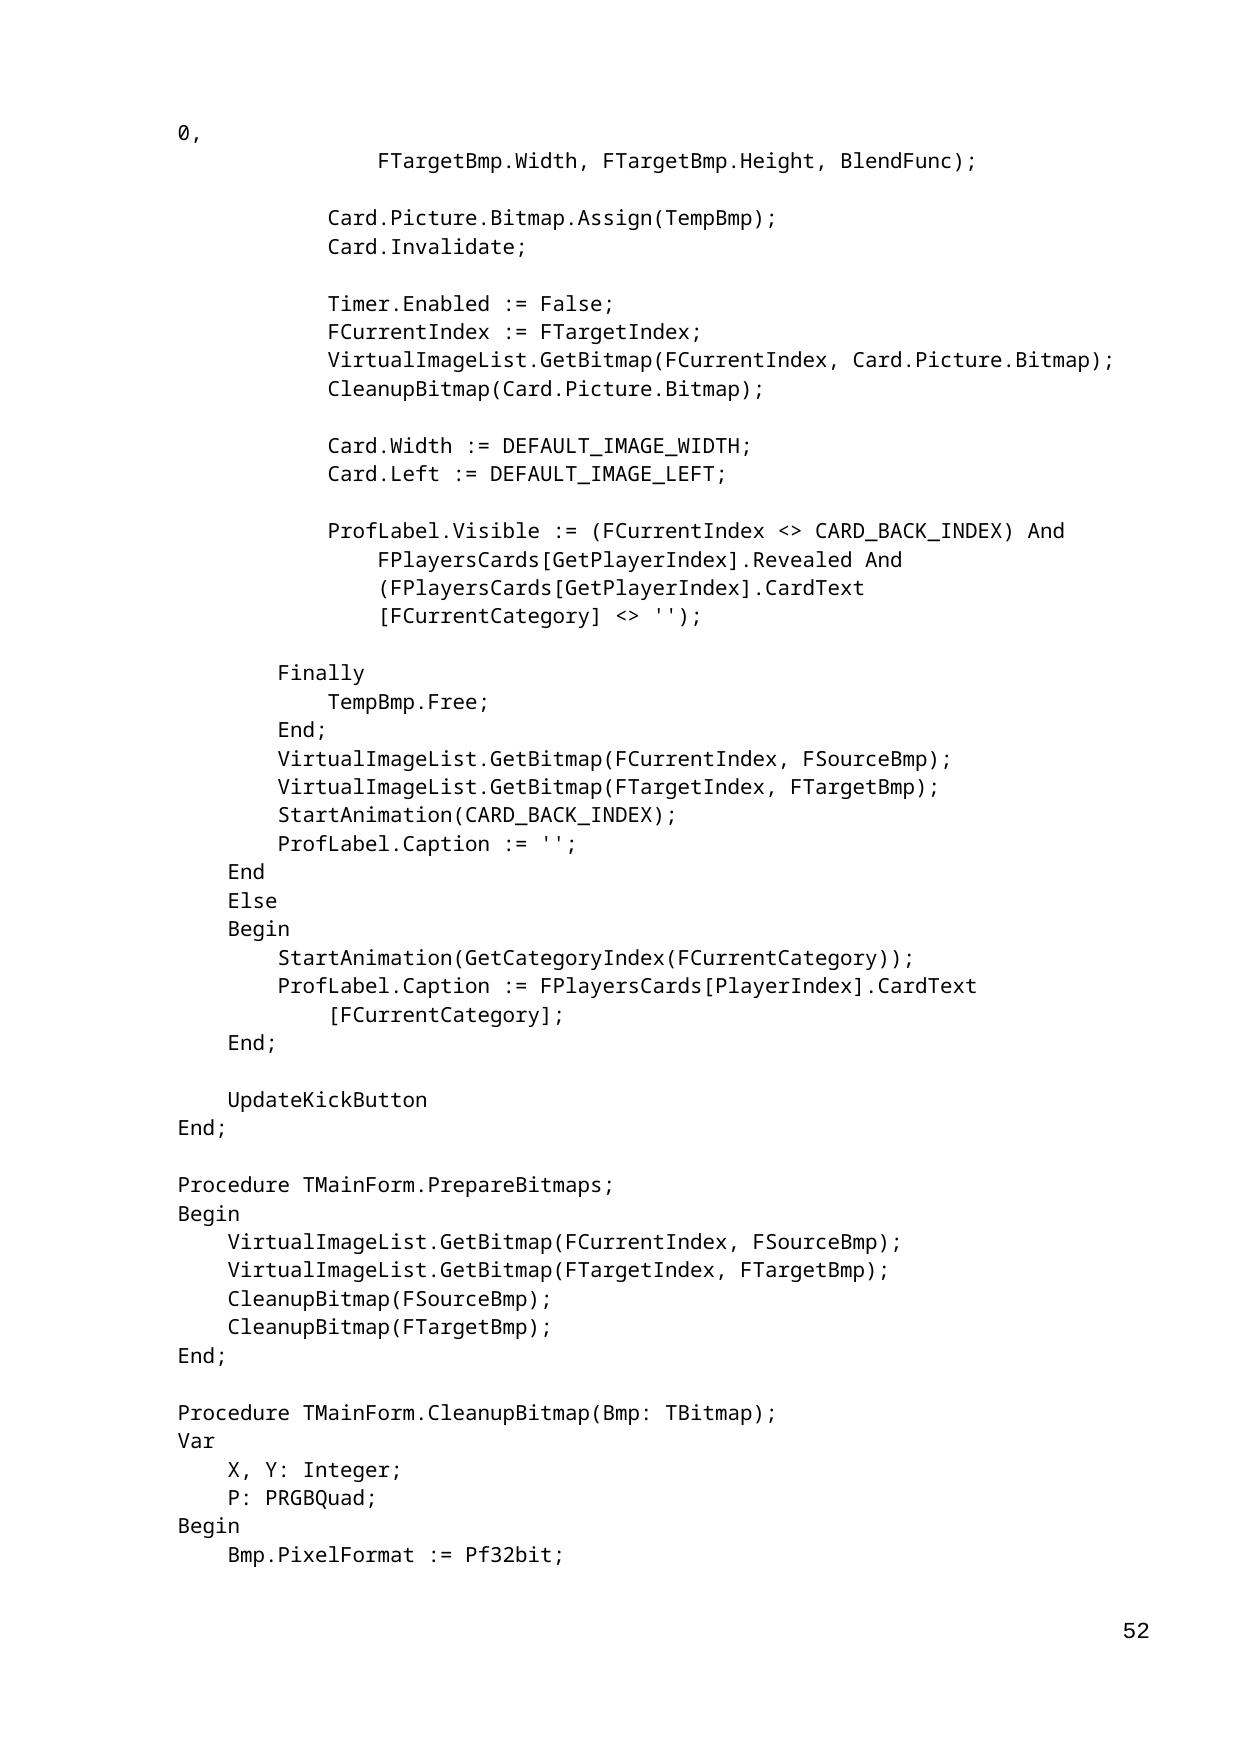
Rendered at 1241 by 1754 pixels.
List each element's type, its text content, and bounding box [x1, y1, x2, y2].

text Procedure TMainForm.PrepareBitmaps; [177, 1170, 1152, 1199]
text P: PRGBQuad; [177, 1483, 1152, 1512]
text X, Y: Integer; [177, 1455, 1152, 1483]
text Begin [177, 1199, 1152, 1227]
text Card.Picture.Bitmap.Assign(TempBmp); [177, 203, 1152, 232]
text ProfLabel.Caption := ''; [177, 829, 1152, 857]
text VirtualImageList.GetBitmap(FTargetIndex, FTargetBmp); [177, 772, 1152, 801]
text End [177, 857, 1152, 886]
text ProfLabel.Caption := FPlayersCards[PlayerIndex].CardText [177, 971, 1152, 1000]
text [FCurrentCategory]; [177, 1000, 1152, 1028]
text Card.Width := DEFAULT_IMAGE_WIDTH; [177, 431, 1152, 459]
text End; [177, 715, 1152, 744]
text VirtualImageList.GetBitmap(FTargetIndex, FTargetBmp); [177, 1256, 1152, 1284]
text Card.Invalidate; [177, 232, 1152, 260]
text FPlayersCards[GetPlayerIndex].Revealed And [177, 545, 1152, 573]
text ProfLabel.Visible := (FCurrentIndex <> CARD_BACK_INDEX) And [177, 516, 1152, 545]
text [177, 118, 1152, 147]
text Bmp.PixelFormat := Pf32bit; [177, 1540, 1152, 1568]
text Timer.Enabled := False; [177, 289, 1152, 317]
text VirtualImageList.GetBitmap(FCurrentIndex, FSourceBmp); [177, 744, 1152, 772]
text [FCurrentCategory] <> ''); [177, 602, 1152, 630]
text CleanupBitmap(FTargetBmp); [177, 1312, 1152, 1341]
text (FPlayersCards[GetPlayerIndex].CardText [177, 573, 1152, 602]
text Begin [177, 1512, 1152, 1540]
text VirtualImageList.GetBitmap(FCurrentIndex, FSourceBmp); [177, 1227, 1152, 1256]
text CleanupBitmap(FSourceBmp); [177, 1284, 1152, 1312]
text VirtualImageList.GetBitmap(FCurrentIndex, Card.Picture.Bitmap); [177, 346, 1152, 374]
text Var [177, 1426, 1152, 1455]
text End; [177, 1341, 1152, 1369]
text StartAnimation(CARD_BACK_INDEX); [177, 801, 1152, 829]
text Card.Left := DEFAULT_IMAGE_LEFT; [177, 459, 1152, 488]
text FCurrentIndex := FTargetIndex; [177, 317, 1152, 346]
text Finally [177, 658, 1152, 687]
text UpdateKickButton [177, 1085, 1152, 1113]
text StartAnimation(GetCategoryIndex(FCurrentCategory)); [177, 943, 1152, 971]
text FTargetBmp.Width, FTargetBmp.Height, BlendFunc); [177, 147, 1152, 175]
text Procedure TMainForm.CleanupBitmap(Bmp: TBitmap); [177, 1398, 1152, 1426]
text Begin [177, 914, 1152, 943]
text CleanupBitmap(Card.Picture.Bitmap); [177, 374, 1152, 402]
text End; [177, 1113, 1152, 1142]
text End; [177, 1028, 1152, 1057]
text Else [177, 886, 1152, 914]
text TempBmp.Free; [177, 687, 1152, 715]
